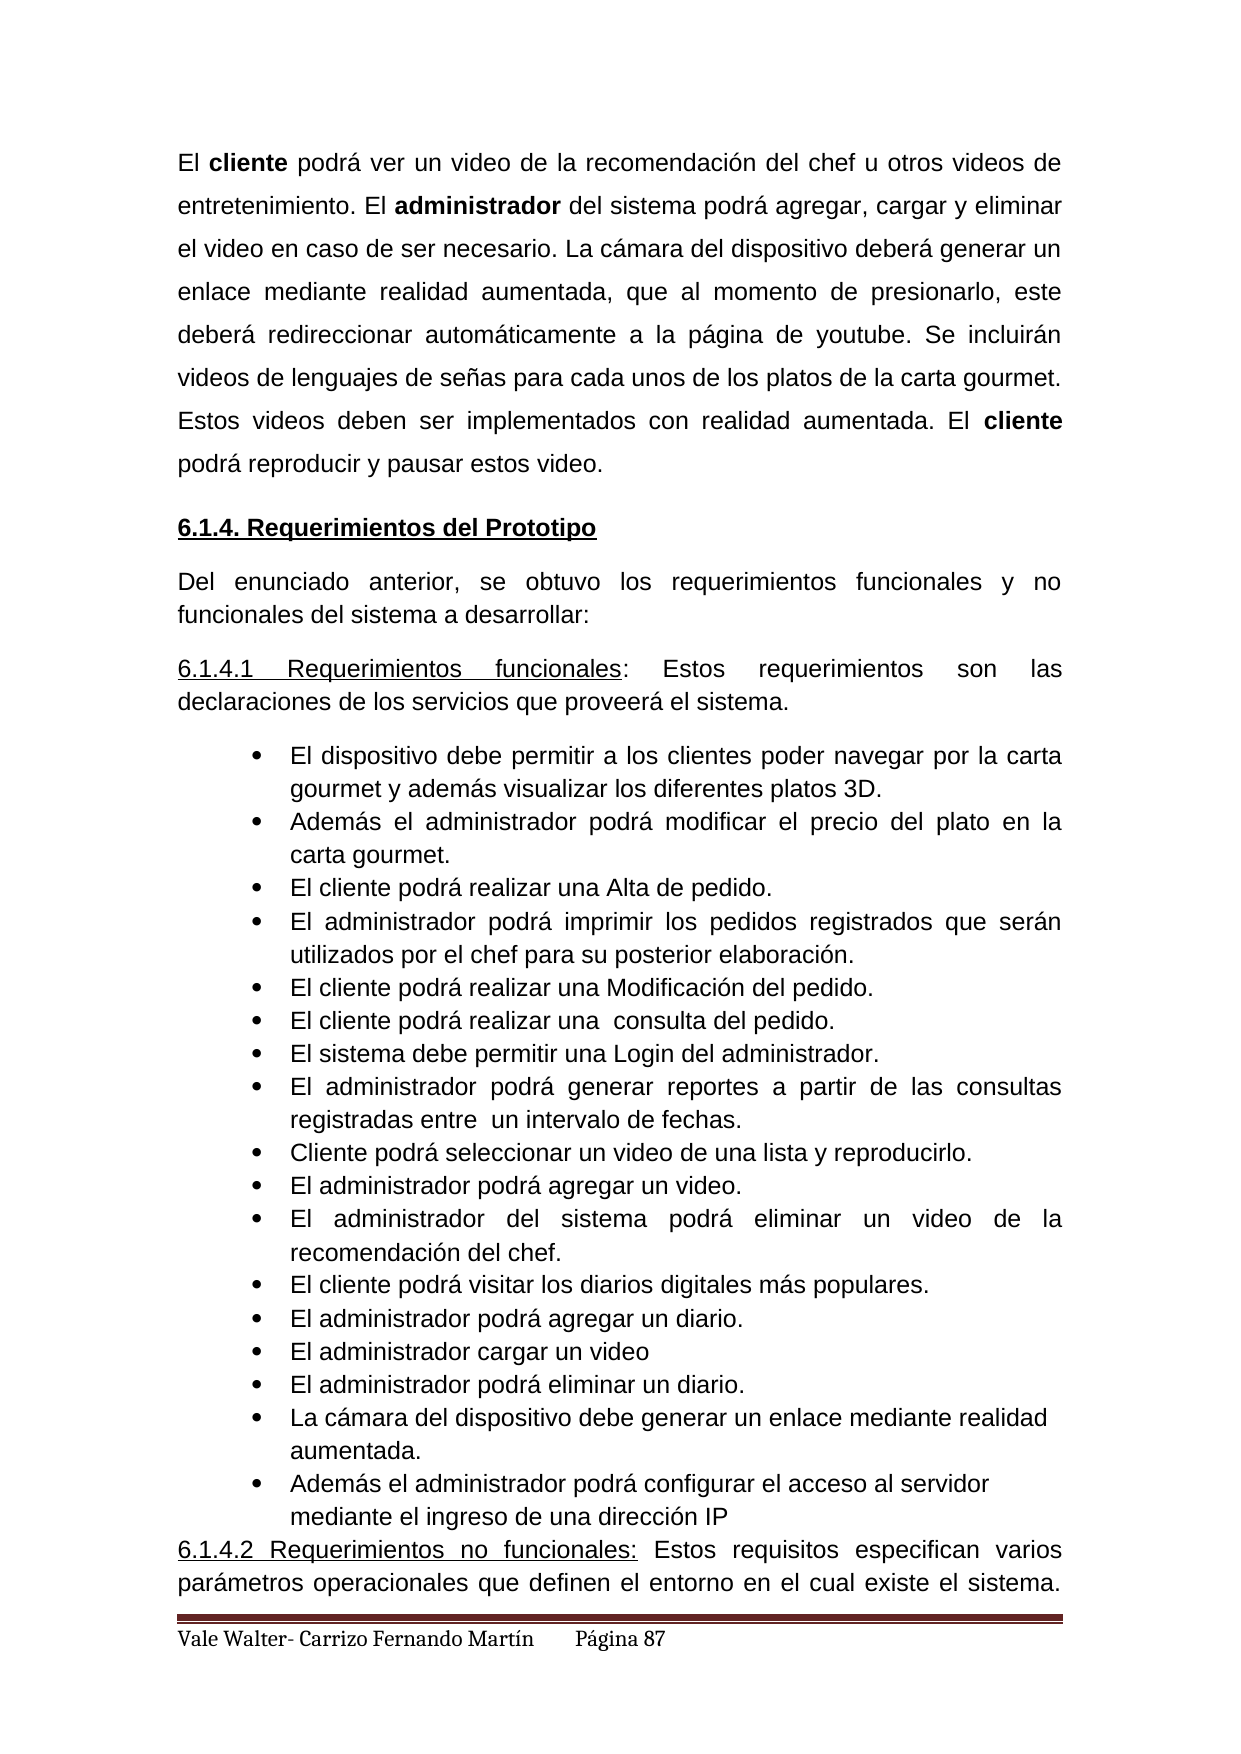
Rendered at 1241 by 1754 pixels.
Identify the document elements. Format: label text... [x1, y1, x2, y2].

text 6.1.4. Requerimientos del Prototipo [177, 513, 1063, 542]
list El cliente podrá visitar los diarios digitales más populares. [252, 1271, 1063, 1299]
list El administrador podrá agregar un video. [252, 1171, 1063, 1200]
list El administrador del sistema podrá eliminar un video de la recomendación del chef. [252, 1204, 1063, 1266]
list Además el administrador podrá configurar el acceso al servidor mediante el ingreso de una dirección IP [252, 1469, 1063, 1531]
list El administrador podrá eliminar un diario. [252, 1370, 1063, 1399]
list El administrador podrá imprimir los pedidos registrados que serán utilizados por el chef para su posterior elaboración. [252, 906, 1063, 968]
list El cliente podrá realizar una Alta de pedido. [252, 873, 1063, 902]
list El cliente podrá realizar una consulta del pedido. [252, 1006, 1063, 1034]
list La cámara del dispositivo debe generar un enlace mediante realidad aumentada. [252, 1403, 1063, 1465]
list El administrador podrá generar reportes a partir de las consultas registradas entre un intervalo de fechas. [252, 1072, 1063, 1134]
text Del enunciado anterior, se obtuvo los requerimientos funcionales y no funcionales del sistema a desarrollar: [177, 567, 1063, 629]
list El cliente podrá realizar una Modificación del pedido. [252, 973, 1063, 1001]
text 6.1.4.1 Requerimientos funcionales: Estos requerimientos son las declaraciones de los servicios que proveerá el sistema. [177, 654, 1063, 716]
list El sistema debe permitir una Login del administrador. [252, 1039, 1063, 1068]
text El cliente podrá ver un video de la recomendación del chef u otros videos de entretenimiento. El administrador del sistema podrá agregar, cargar y eliminar el video en caso de ser necesario. La cámara del dispositivo deberá generar un enlace mediante realidad aumentada, que al momento de presionarlo, este deberá redireccionar automáticamente a la página de youtube. Se incluirán videos de lenguajes de señas para cada unos de los platos de la carta gourmet. Estos videos deben ser implementados con realidad aumentada. El cliente podrá reproducir y pausar estos video. [177, 148, 1063, 478]
list El administrador podrá agregar un diario. [252, 1304, 1063, 1332]
list El dispositivo debe permitir a los clientes poder navegar por la carta gourmet y además visualizar los diferentes platos 3D. [252, 741, 1063, 803]
list Además el administrador podrá modificar el precio del plato en la carta gourmet. [252, 807, 1063, 869]
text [177, 1535, 1063, 1597]
list Cliente podrá seleccionar un video de una lista y reproducirlo. [252, 1138, 1063, 1167]
list El administrador cargar un video [252, 1337, 1063, 1366]
